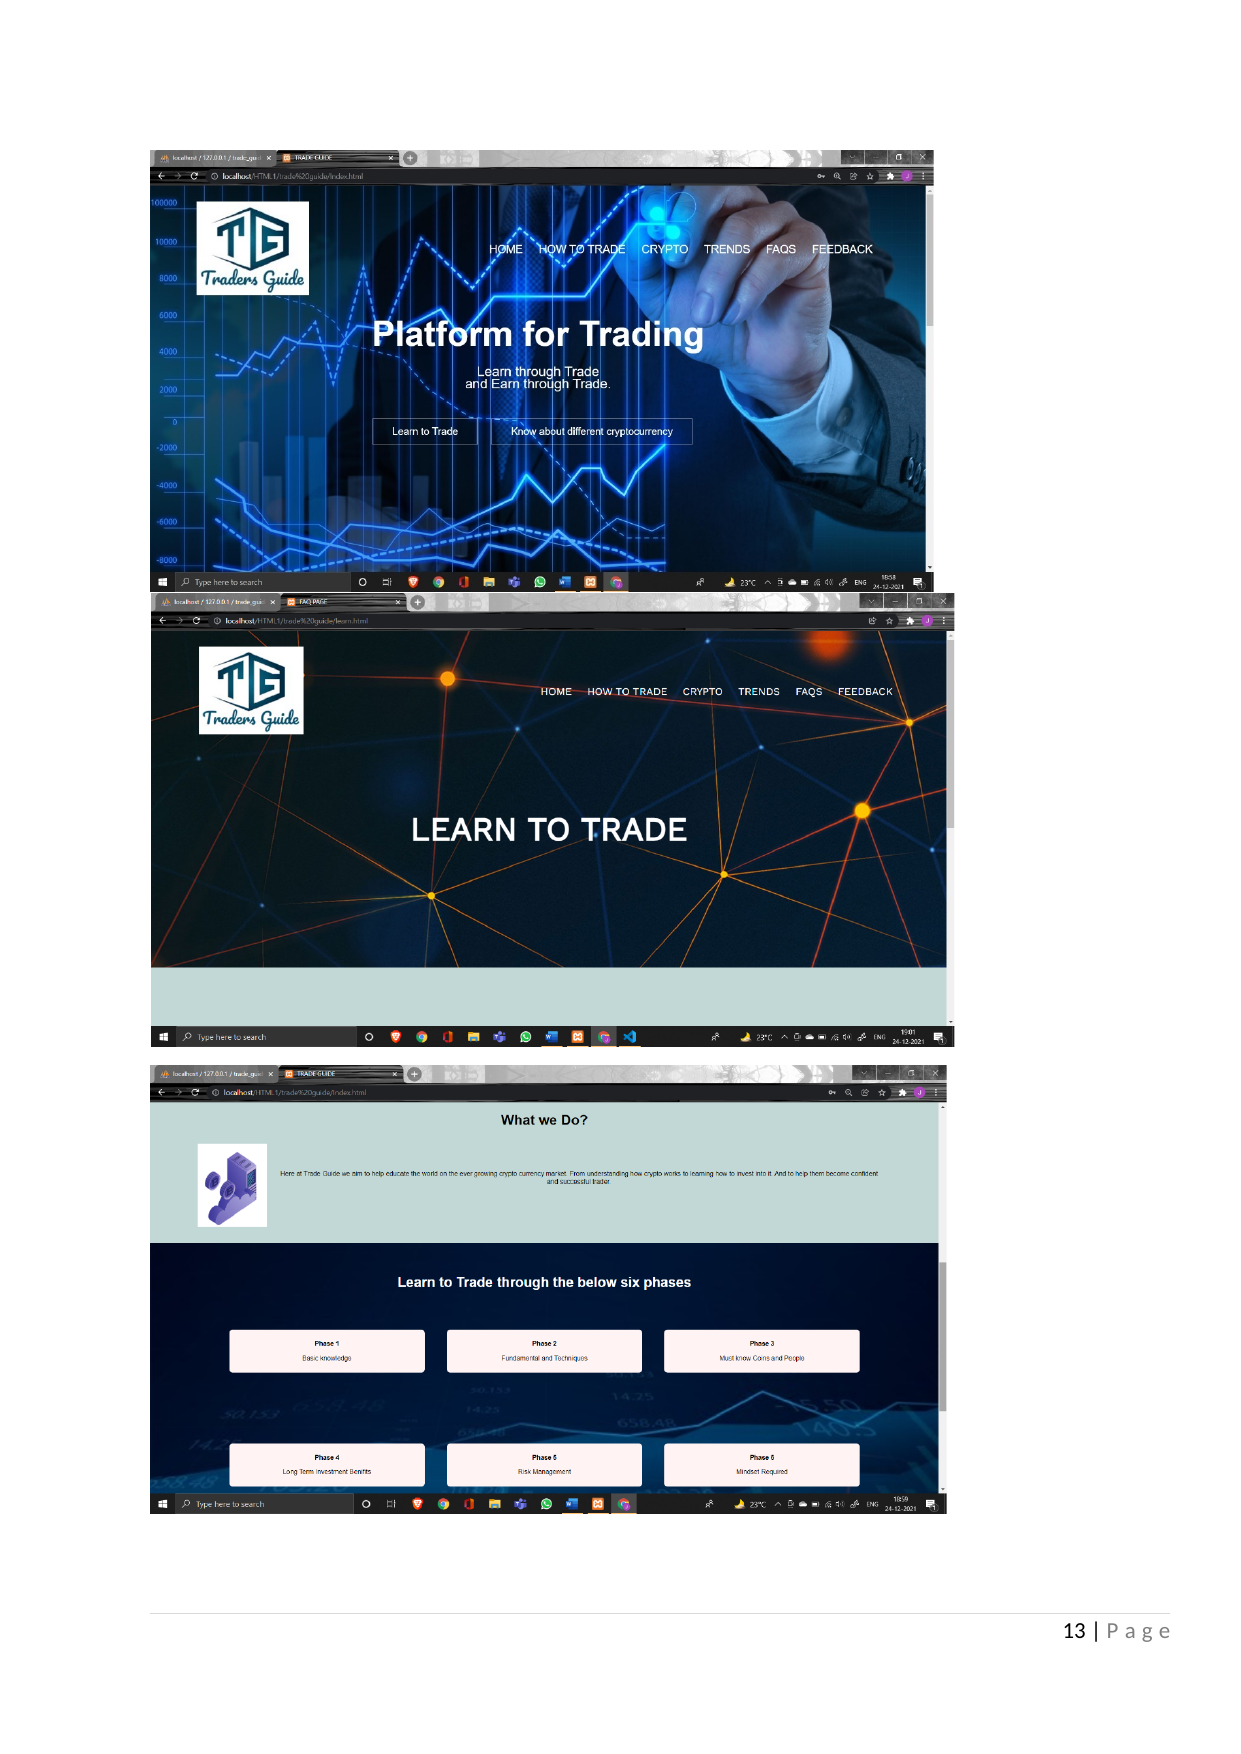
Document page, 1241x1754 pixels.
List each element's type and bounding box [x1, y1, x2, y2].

picture [150, 150, 934, 592]
picture [150, 1065, 947, 1514]
picture [150, 301, 155, 311]
picture [151, 593, 955, 1047]
